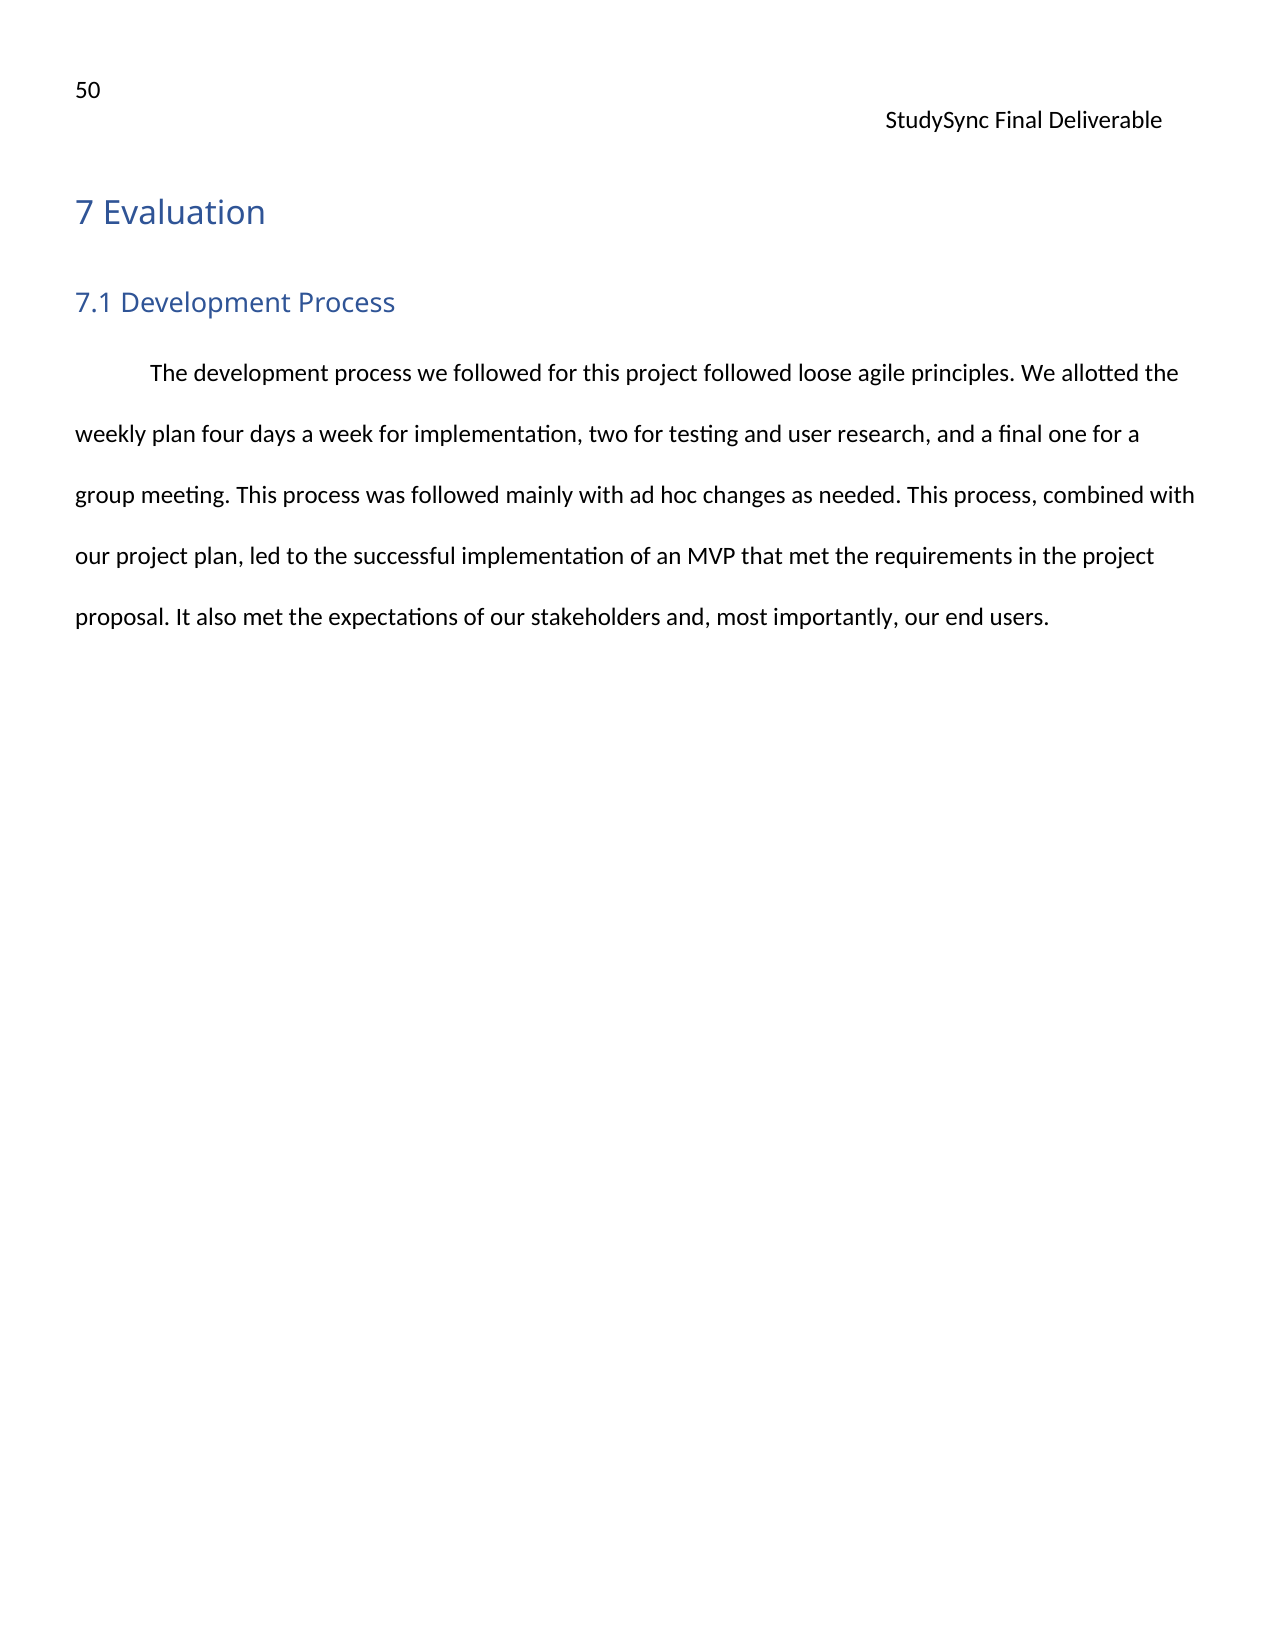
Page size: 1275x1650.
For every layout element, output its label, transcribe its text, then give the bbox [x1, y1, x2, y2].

text The development process we followed for this project followed loose agile principles. We allotted the weekly plan four days a week for implementation, two for testing and user research, and a final one for a group meeting. This process was followed mainly with ad hoc changes as needed. This process, combined with our project plan, led to the successful implementation of an MVP that met the requirements in the project proposal. It also met the expectations of our stakeholders and, most importantly, our end users. [75, 357, 1200, 632]
subtitle 7.1 Development Process [75, 283, 1200, 320]
subtitle 7 Evaluation [75, 188, 1200, 234]
